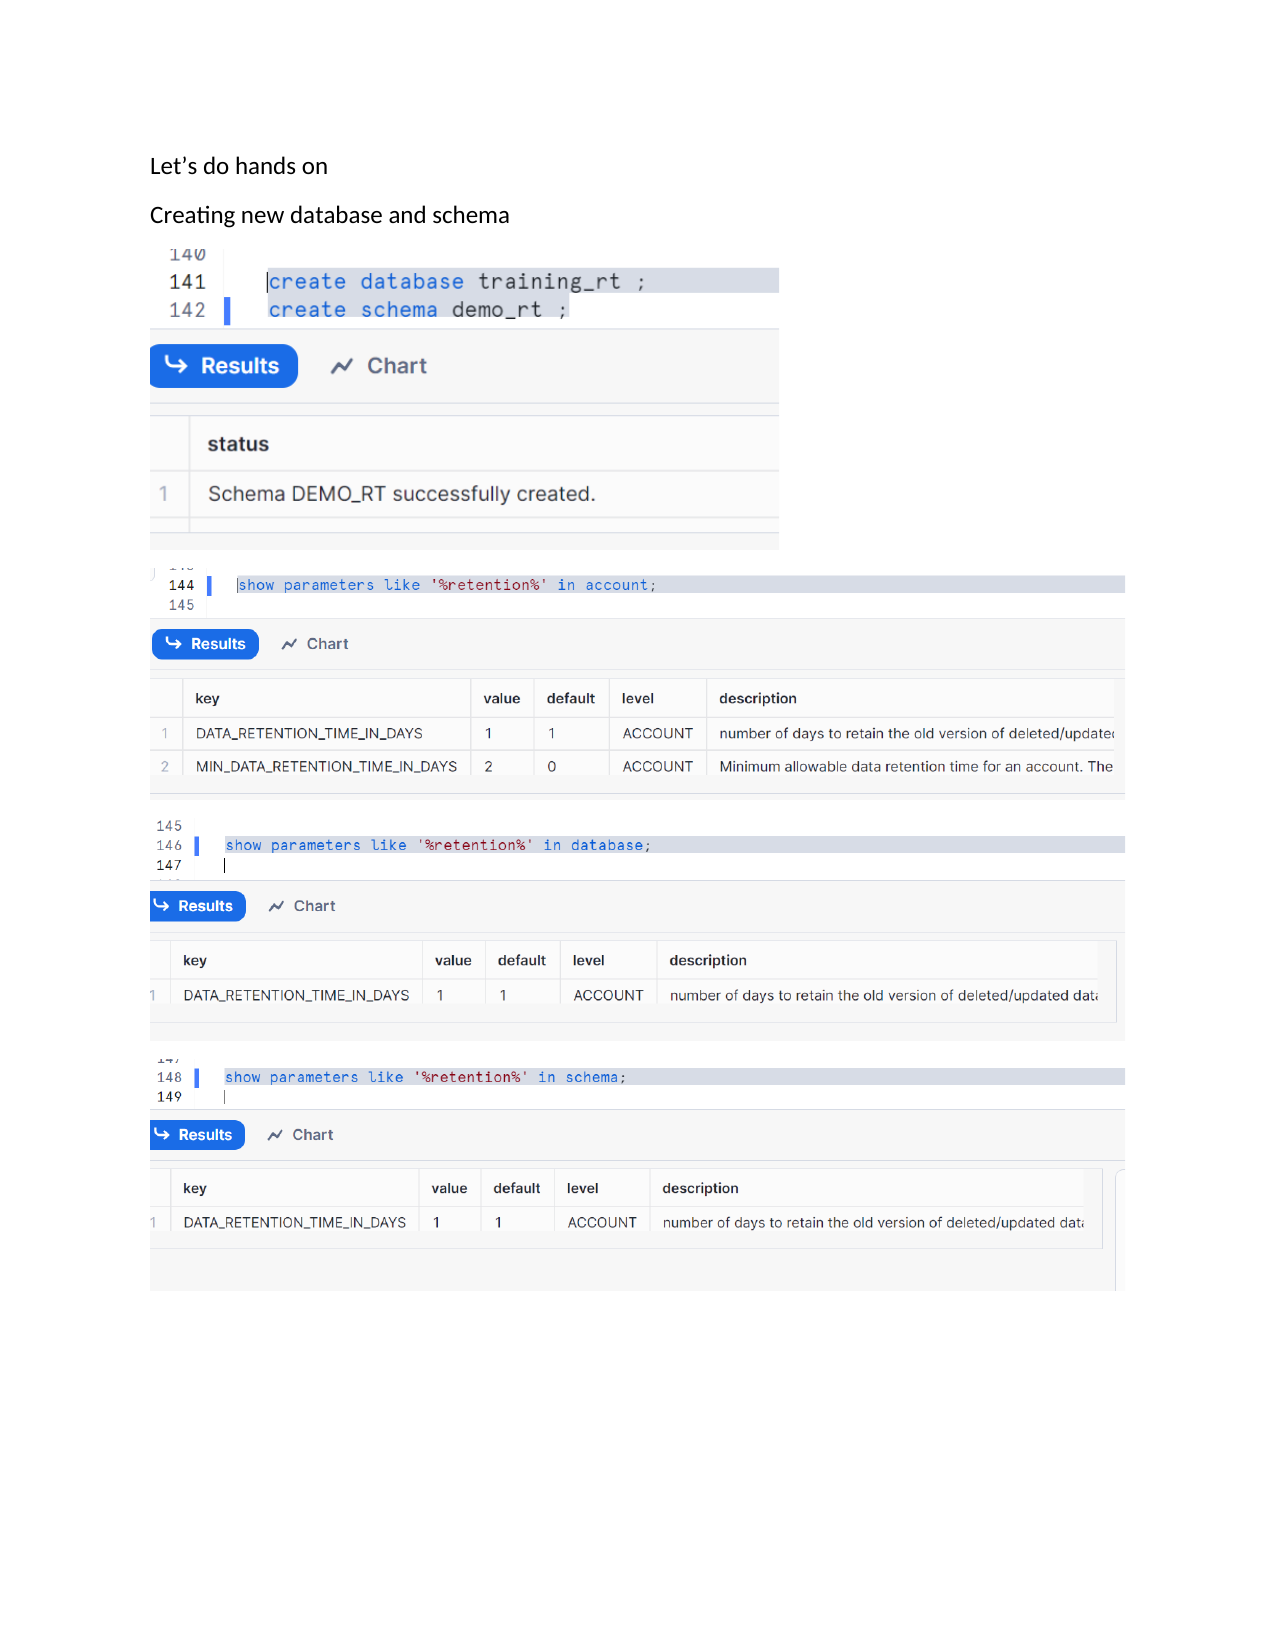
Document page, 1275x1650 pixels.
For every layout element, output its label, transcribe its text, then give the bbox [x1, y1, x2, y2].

picture [150, 568, 1125, 800]
picture [150, 1059, 1125, 1291]
picture [150, 249, 780, 550]
text Creating new database and schema [150, 199, 1125, 230]
text Let’s do hands on [150, 150, 1125, 181]
picture [150, 818, 1125, 1041]
